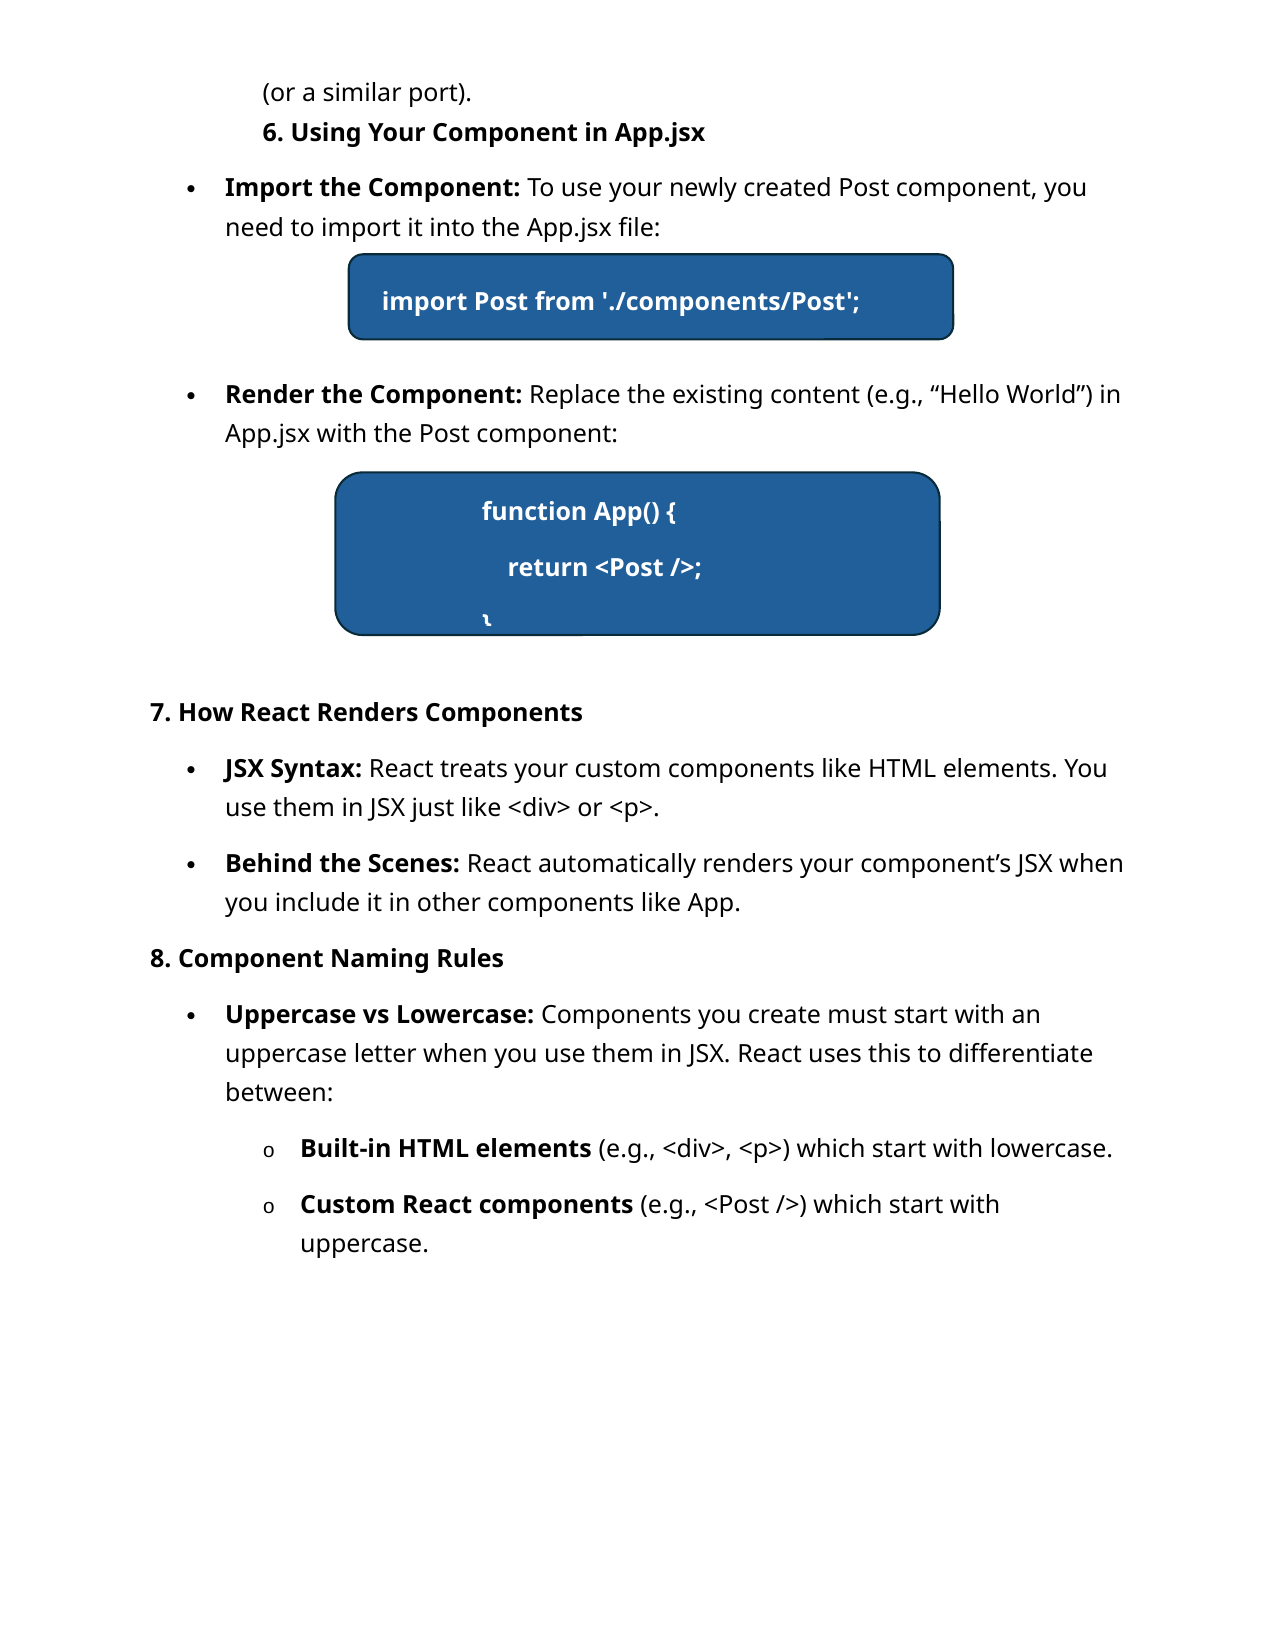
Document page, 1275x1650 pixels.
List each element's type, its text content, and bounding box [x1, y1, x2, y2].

list Custom React components (e.g., <Post />) which start with uppercase. [262, 1187, 1125, 1260]
list Behind the Scenes: React automatically renders your component’s JSX when you include it in other components like App. [187, 846, 1125, 919]
list Uppercase vs Lowercase: Components you create must start with an uppercase letter when you use them in JSX. React uses this to differentiate between: [187, 997, 1125, 1109]
list Import the Component: To use your newly created Post component, you need to import it into the App.jsx file: [187, 170, 1125, 243]
list JSX Syntax: React treats your custom components like HTML elements. You use them in JSX just like <div> or <p>. [187, 751, 1125, 824]
list Render the Component: Replace the existing content (e.g., “Hello World”) in App.jsx with the Post component: [187, 377, 1125, 450]
text 7. How React Renders Components [150, 695, 1125, 729]
list Built-in HTML elements (e.g., <div>, <p>) which start with lowercase. [262, 1131, 1125, 1165]
text 8. Component Naming Rules [150, 941, 1125, 975]
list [262, 75, 1125, 148]
